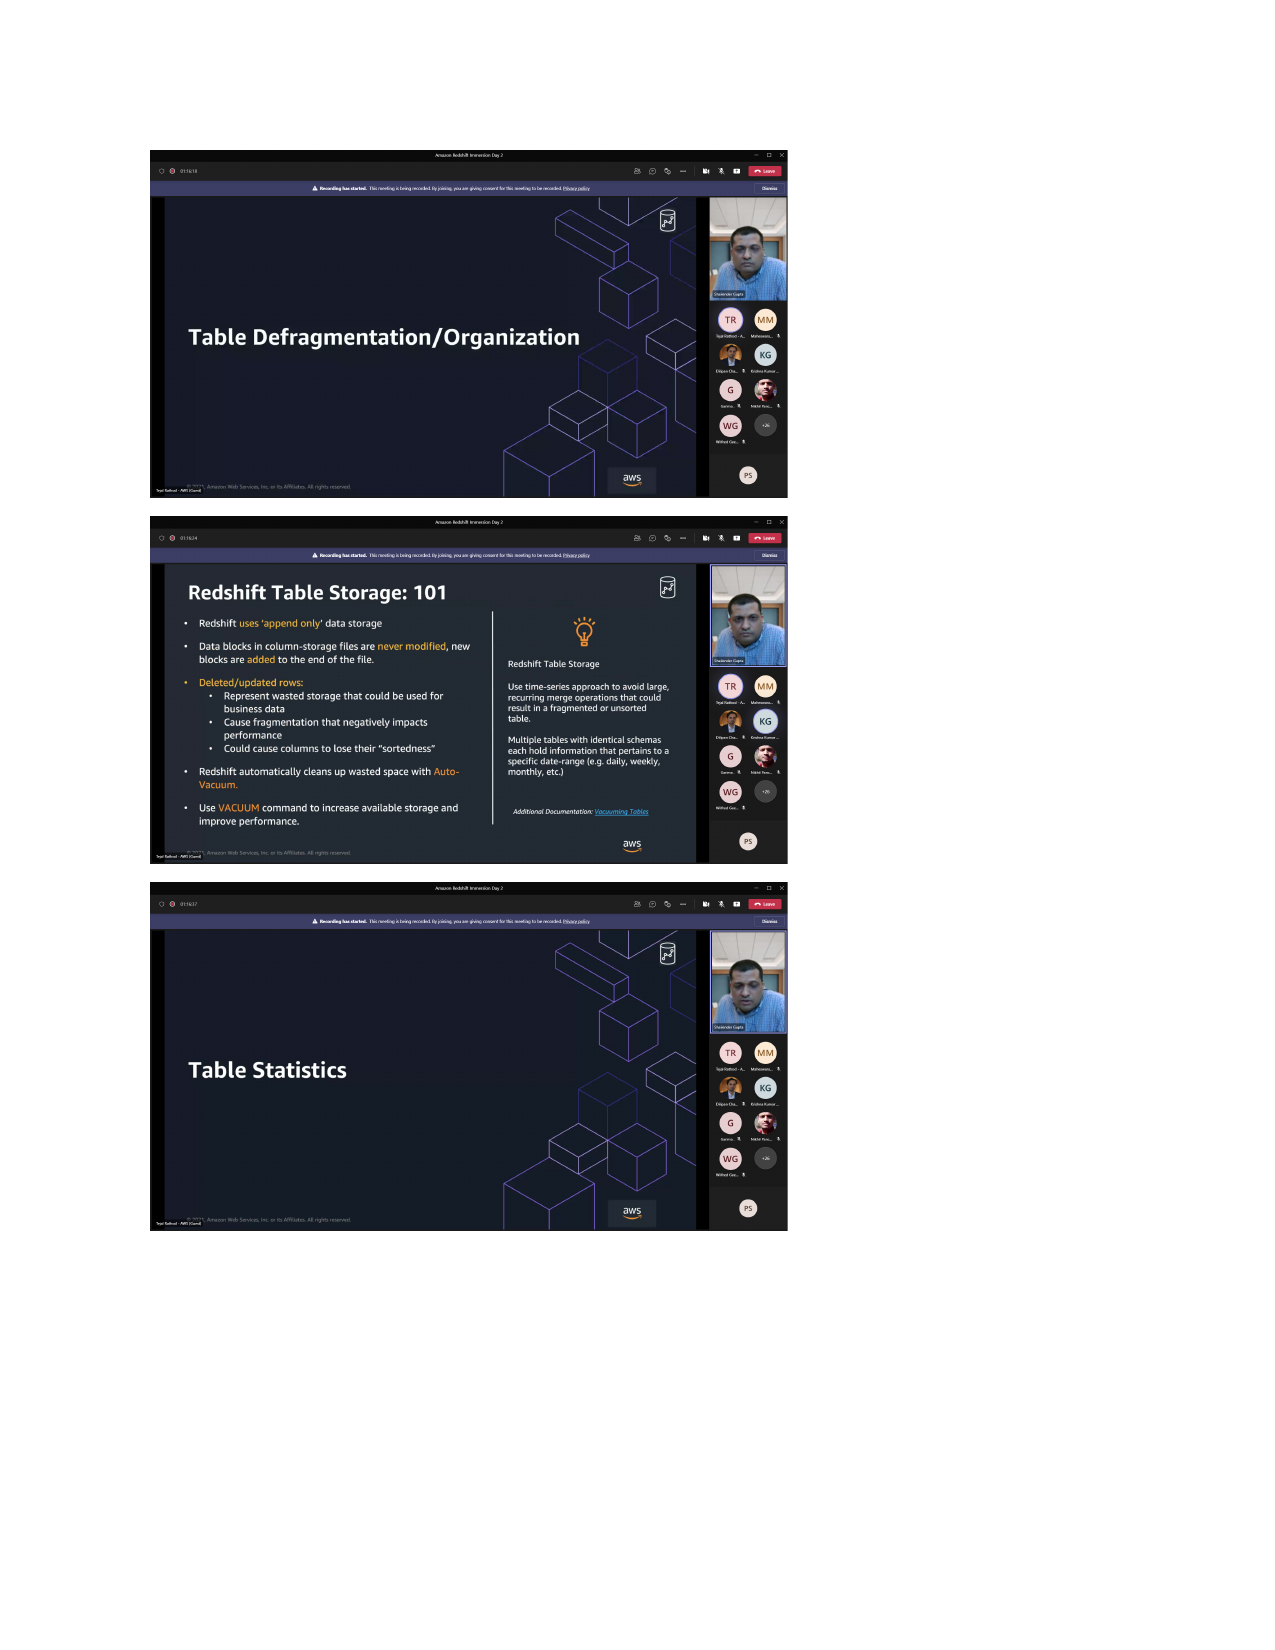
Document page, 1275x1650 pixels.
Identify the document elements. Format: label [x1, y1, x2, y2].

picture [150, 516, 788, 864]
picture [150, 882, 788, 1231]
picture [150, 150, 788, 498]
